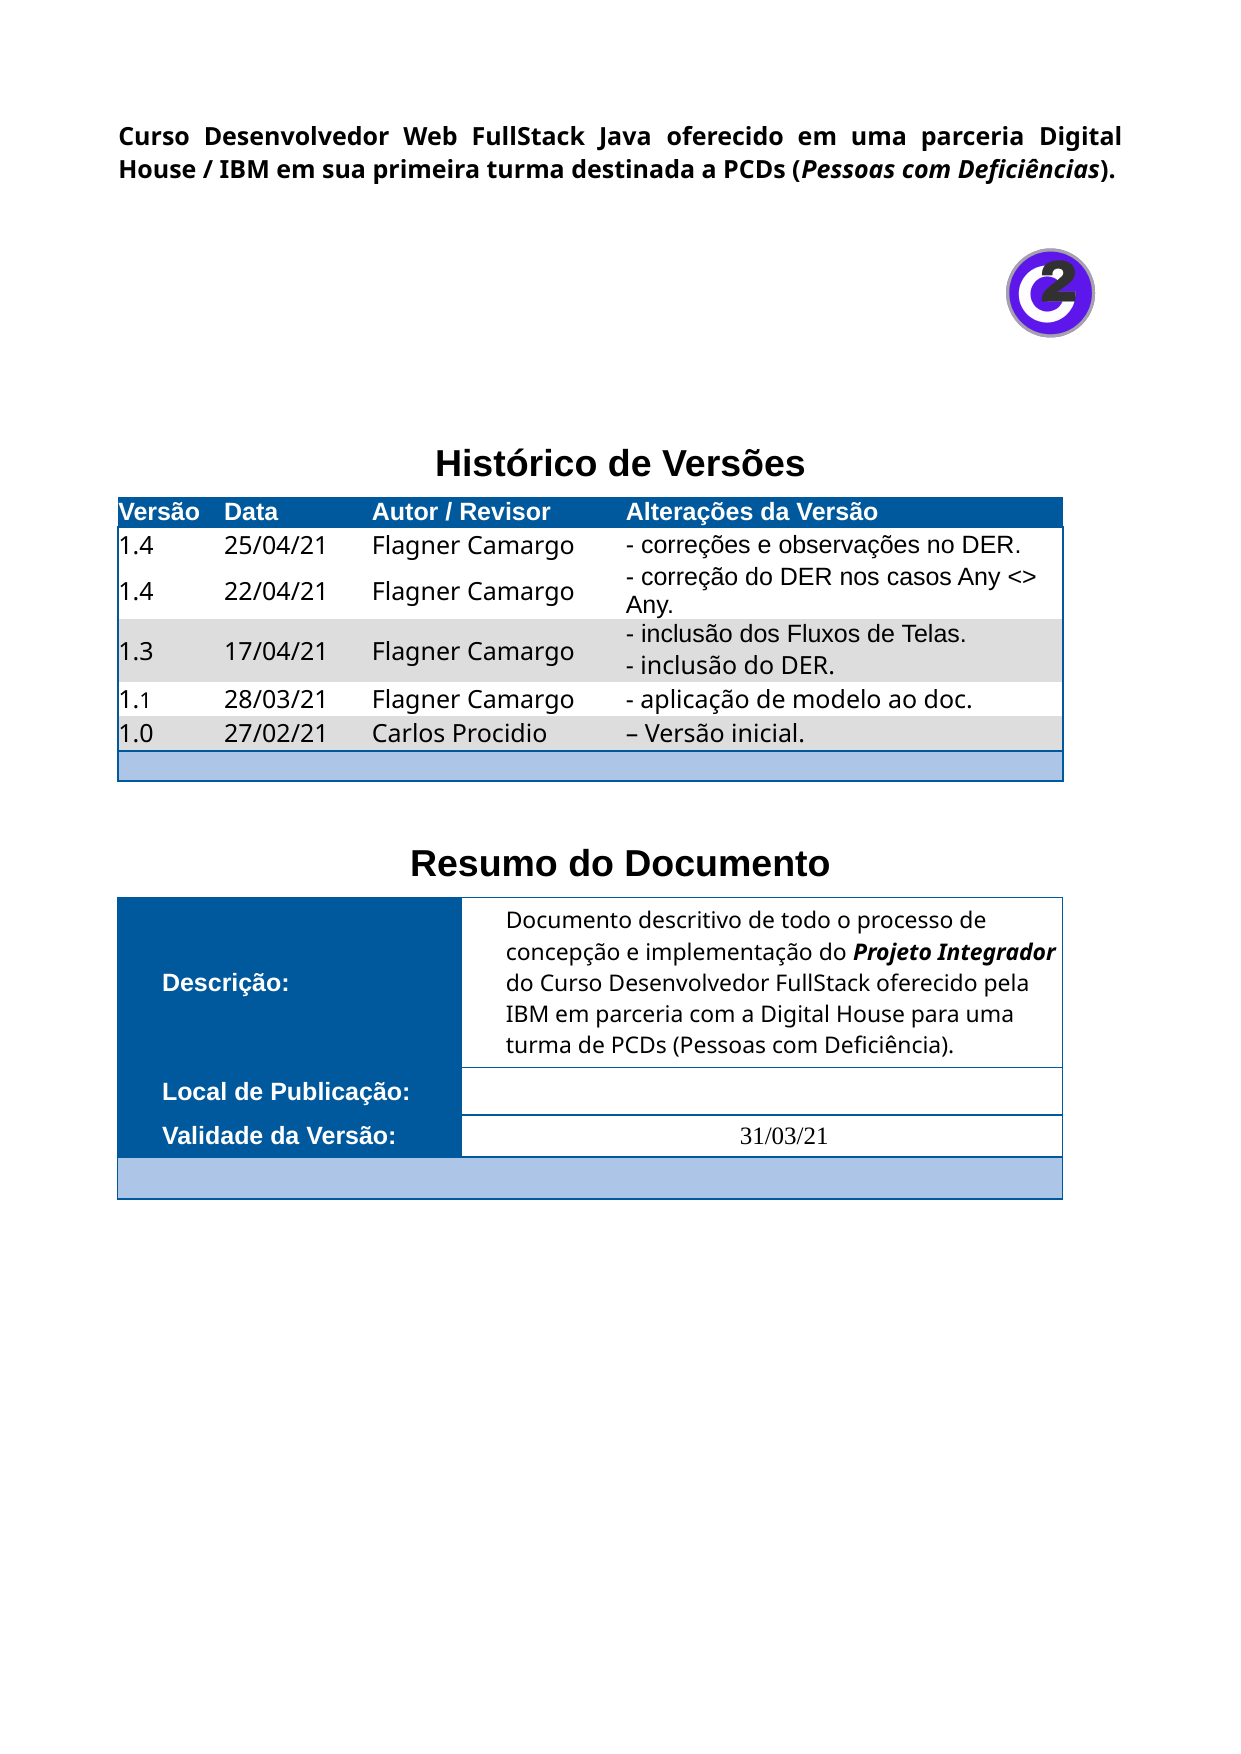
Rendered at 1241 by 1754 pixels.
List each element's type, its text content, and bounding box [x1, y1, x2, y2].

table_cell [119, 752, 224, 780]
table_header Versão [118, 497, 224, 526]
table_header Alterações da Versão [626, 497, 1063, 526]
table_cell 25/04/21 [224, 528, 372, 562]
table_cell [372, 752, 626, 780]
table_cell 1.0 [119, 716, 224, 750]
table_cell 22/04/21 [224, 562, 372, 619]
table_header Autor / Revisor [372, 497, 626, 526]
table_header Documento descritivo de todo o processo de concepção e implementação do Projeto Integrador do Curso Desenvolvedor FullStack oferecido pela IBM em parceria com a Digital House para uma turma de PCDs (Pessoas com Deficiência). [462, 898, 1062, 1066]
table_cell - correções e observações no DER. [626, 528, 1062, 562]
table_cell [626, 752, 1062, 780]
table_cell 28/03/21 [224, 682, 372, 716]
table_cell 1.4 [119, 562, 224, 619]
table_cell – Versão inicial. [626, 716, 1062, 750]
subtitle Resumo do Documento [118, 841, 1122, 884]
table_cell Validade da Versão: [118, 1116, 460, 1156]
text Curso Desenvolvedor Web FullStack Java oferecido em uma parceria Digital House / IBM em sua primeira turma destinada a PCDs (Pessoas com Deficiências). [118, 118, 1122, 186]
table_cell - inclusão dos Fluxos de Telas. - inclusão do DER. [626, 619, 1062, 682]
table_header Data [224, 497, 372, 526]
table_cell 17/04/21 [224, 619, 372, 682]
table_cell 1.4 [119, 528, 224, 562]
table_cell 1.1 [119, 682, 224, 716]
table_cell Carlos Procidio [372, 716, 626, 750]
table_cell - aplicação de modelo ao doc. [626, 682, 1062, 716]
table_cell [118, 1158, 1062, 1198]
table_cell Local de Publicação: [118, 1068, 460, 1114]
subtitle Histórico de Versões [118, 442, 1122, 485]
table_cell 31/03/21 [462, 1116, 1062, 1156]
table_cell [462, 1068, 1062, 1114]
table_cell Flagner Camargo [372, 528, 626, 562]
table_header Descrição: [118, 898, 460, 1066]
table_cell 1.3 [119, 619, 224, 682]
table_cell Flagner Camargo [372, 682, 626, 716]
table_cell - correção do DER nos casos Any <> Any. [626, 562, 1062, 619]
picture [1004, 246, 1097, 339]
table_cell Flagner Camargo [372, 619, 626, 682]
table_cell [224, 752, 372, 780]
table_cell 27/02/21 [224, 716, 372, 750]
table_cell Flagner Camargo [372, 562, 626, 619]
